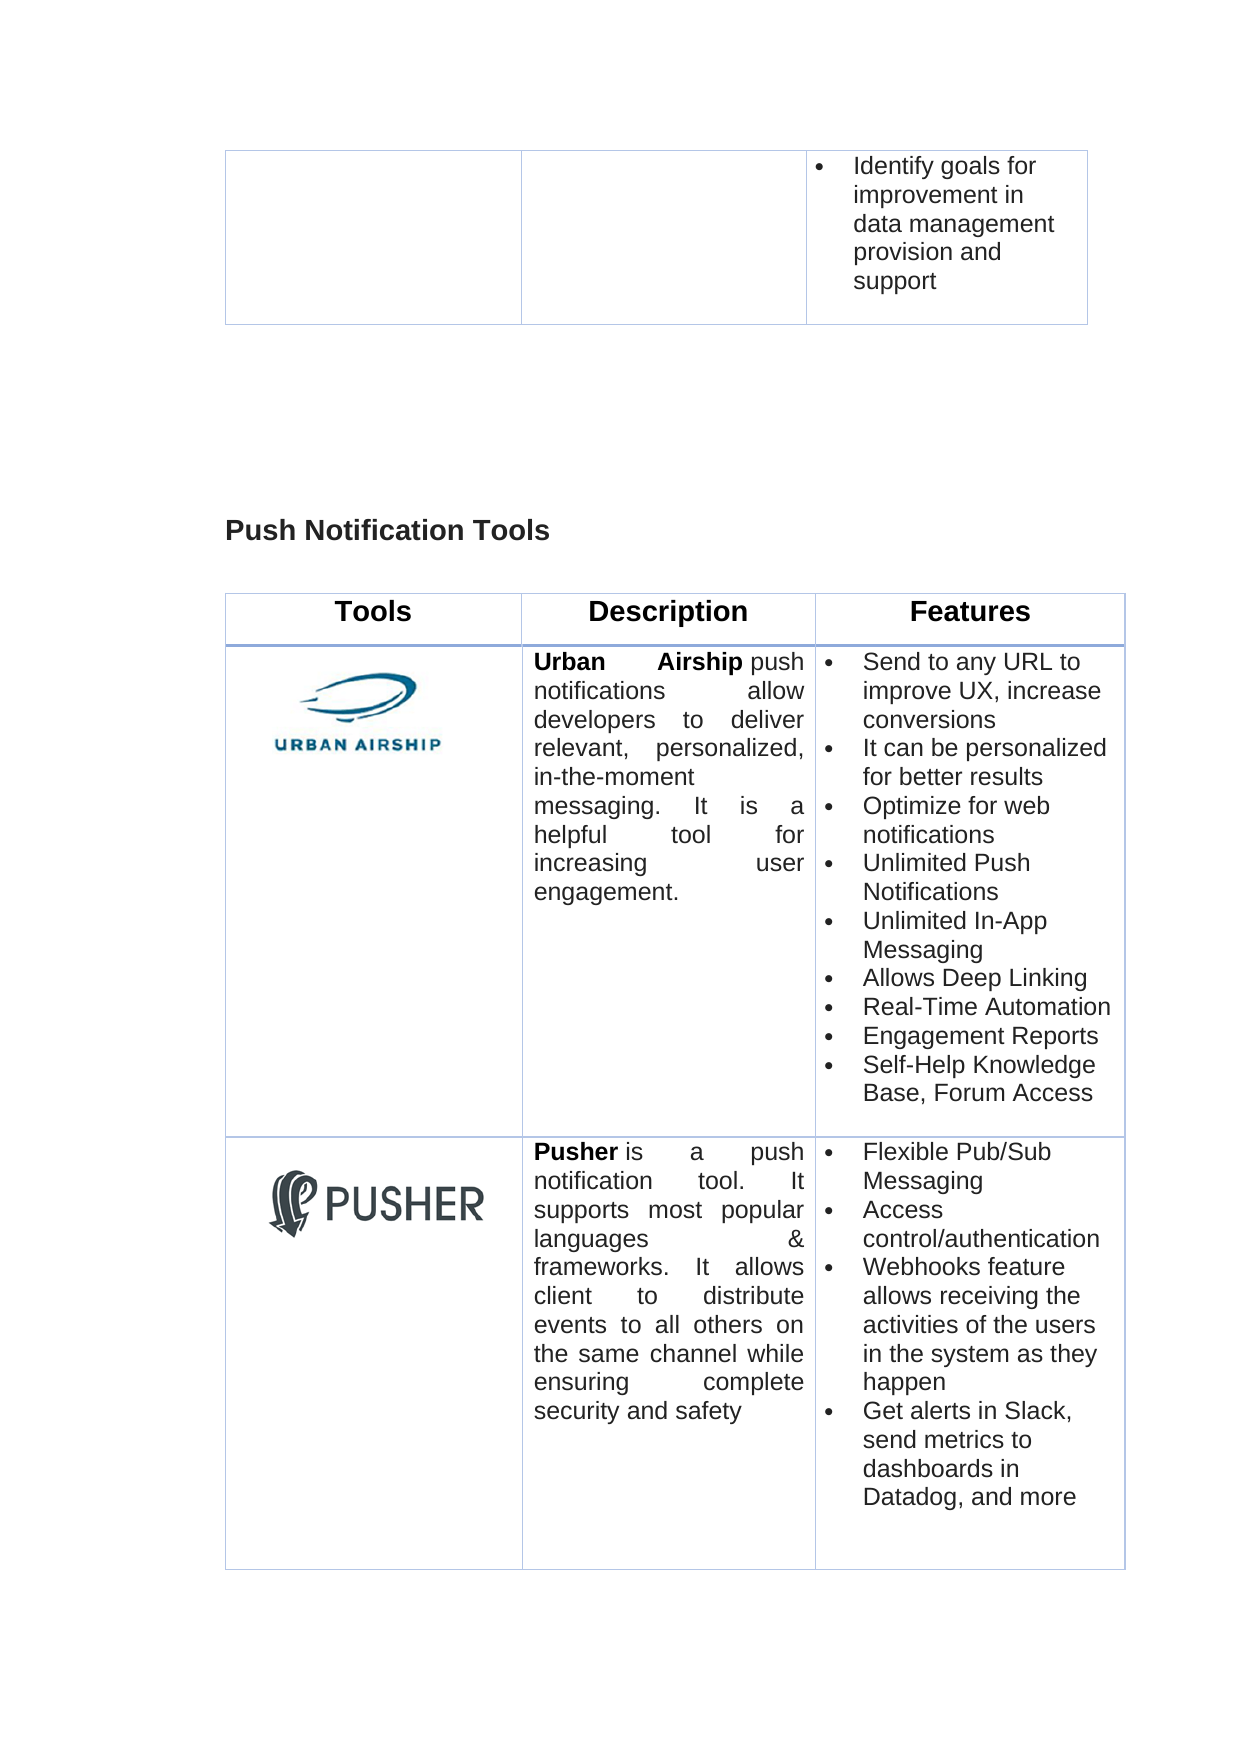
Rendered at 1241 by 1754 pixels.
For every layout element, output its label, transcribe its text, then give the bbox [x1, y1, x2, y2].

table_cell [522, 151, 806, 324]
table_cell Pusher is a push notification tool. It supports most popular languages & frameworks. It allows client to distribute events to all others on the same channel while ensuring complete security and safety [523, 1138, 815, 1569]
table_cell [226, 1138, 522, 1569]
table_header Description [522, 594, 815, 644]
table_cell [226, 647, 522, 1136]
table_cell Flexible Pub/Sub Messaging Access control/authentication Webhooks feature allows receiving the activities of the users in the system as they happen Get alerts in Slack, send metrics to dashboards in Datadog, and more [816, 1138, 1124, 1569]
table_cell Urban Airship push notifications allow developers to deliver relevant, personalized, in-the-moment messaging. It is a helpful tool for increasing user engagement. [523, 647, 815, 1136]
picture [271, 662, 444, 760]
table_header Features [816, 594, 1124, 644]
text Push Notification Tools [225, 513, 1090, 547]
picture [267, 1168, 484, 1239]
table_cell Send to any URL to improve UX, increase conversions It can be personalized for better results Optimize for web notifications Unlimited Push Notifications Unlimited In-App Messaging Allows Deep Linking Real-Time Automation Engagement Reports Self-Help Knowledge Base, Forum Access [816, 647, 1124, 1136]
table_header Tools [226, 594, 521, 644]
table_cell [226, 151, 521, 324]
